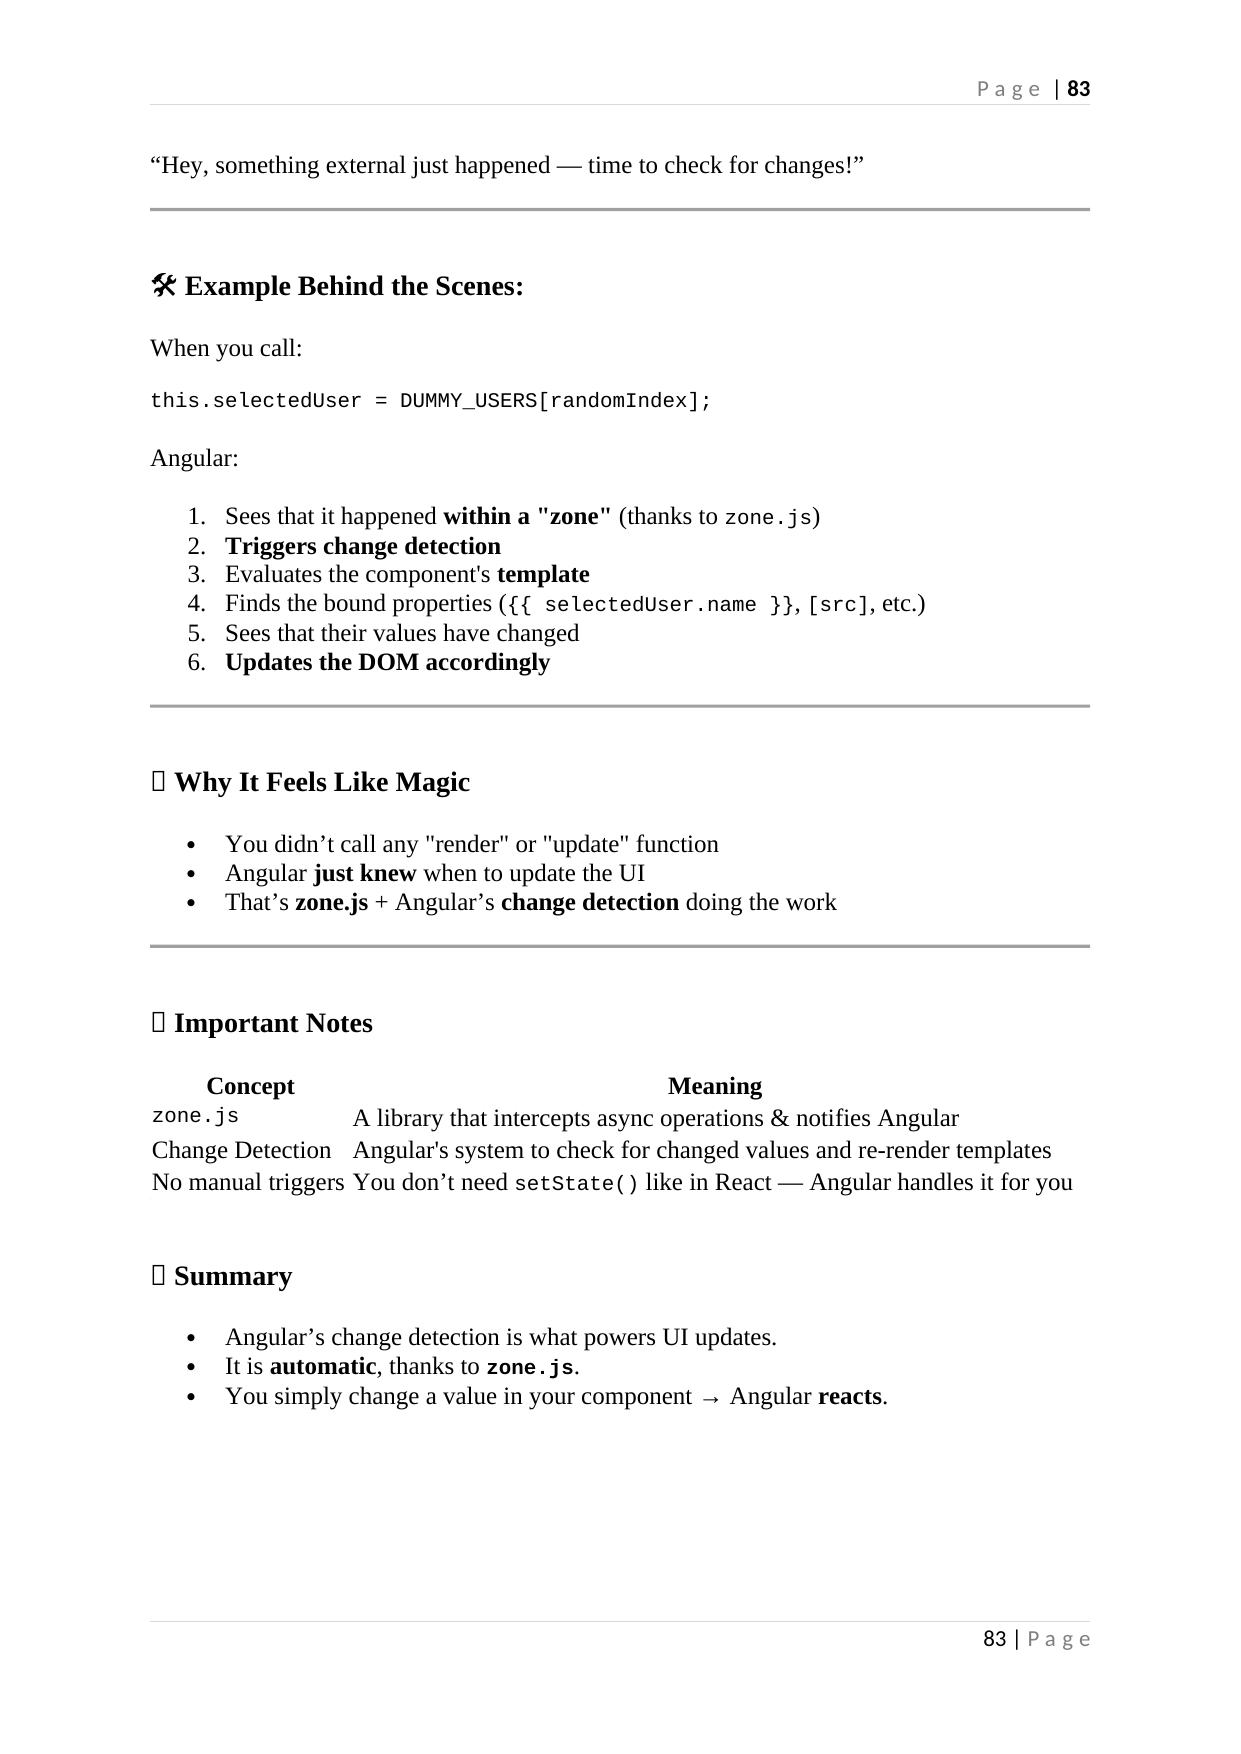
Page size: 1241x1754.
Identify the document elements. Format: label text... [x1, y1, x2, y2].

text 🤓 Important Notes [150, 1002, 1090, 1040]
text this.selectedUser = DUMMY_USERS[randomIndex]; [150, 391, 1090, 414]
text Angular: [150, 443, 1090, 472]
list Sees that it happened within a "zone" (thanks to zone.js) [187, 501, 1090, 531]
table_cell No manual triggers [150, 1165, 351, 1198]
list Finds the bound properties ({{ selectedUser.name }}, [src], etc.) [187, 588, 1090, 618]
text 🧠 Summary [150, 1255, 1090, 1293]
table_header Concept [150, 1069, 351, 1101]
list Sees that their values have changed [187, 618, 1090, 647]
text When you call: [150, 333, 1090, 361]
text 🎩 Why It Feels Like Magic [150, 762, 1090, 800]
table_cell Angular's system to check for changed values and re-render templates [351, 1133, 1079, 1165]
table_header Meaning [351, 1069, 1079, 1101]
list Updates the DOM accordingly [187, 647, 1090, 675]
list You didn’t call any "render" or "update" function [187, 829, 1090, 858]
list Angular just knew when to update the UI [187, 858, 1090, 887]
list You simply change a value in your component → Angular reacts. [187, 1381, 1090, 1409]
list Angular’s change detection is what powers UI updates. [187, 1322, 1090, 1351]
list It is automatic, thanks to zone.js. [187, 1351, 1090, 1381]
table_cell A library that intercepts async operations & notifies Angular [351, 1101, 1079, 1133]
list Triggers change detection [187, 531, 1090, 559]
list That’s zone.js + Angular’s change detection doing the work [187, 887, 1090, 916]
list Evaluates the component's template [187, 559, 1090, 588]
table_cell You don’t need setState() like in React — Angular handles it for you [351, 1165, 1079, 1198]
text “Hey, something external just happened — time to check for changes!” [150, 150, 1090, 179]
text 🛠 Example Behind the Scenes: [150, 265, 1090, 303]
table_cell Change Detection [150, 1133, 351, 1165]
table_cell zone.js [150, 1101, 351, 1133]
